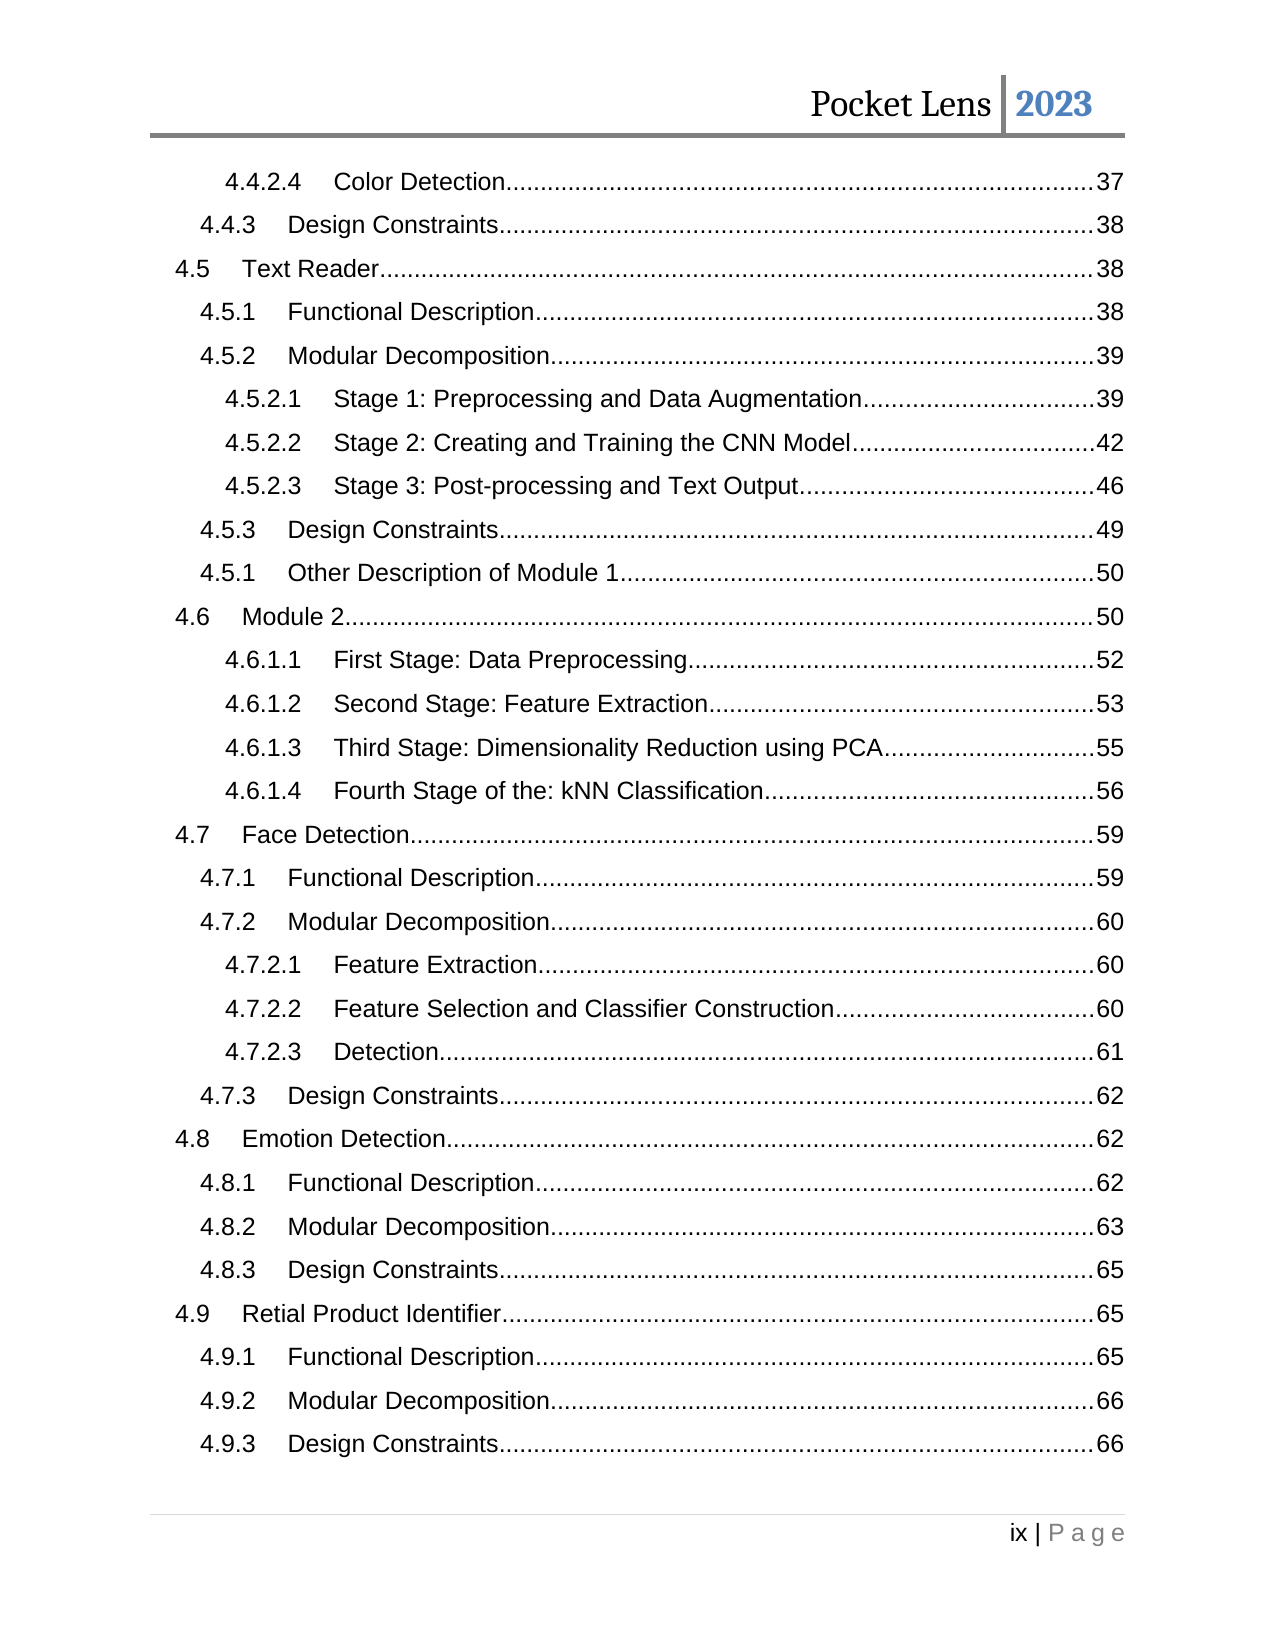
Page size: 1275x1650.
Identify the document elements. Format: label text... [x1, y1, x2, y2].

text 4.8.1 Functional Description 62 [200, 1168, 1125, 1197]
text 4.5.2 Modular Decomposition 39 [200, 341, 1125, 369]
text 4.7.2.3 Detection 61 [225, 1037, 1125, 1066]
text 4.7.3 Design Constraints 62 [200, 1081, 1125, 1110]
text 4.6.1.3 Third Stage: Dimensionality Reduction using PCA 55 [225, 733, 1125, 761]
text 4.7 Face Detection 59 [175, 820, 1125, 848]
text 4.8.2 Modular Decomposition 63 [200, 1212, 1125, 1240]
text 4.5.1 Functional Description 38 [200, 297, 1125, 326]
text 4.5 Text Reader 38 [175, 254, 1125, 282]
text 4.9.2 Modular Decomposition 66 [200, 1386, 1125, 1414]
text 4.4.3 Design Constraints 38 [200, 210, 1125, 239]
text 4.7.1 Functional Description 59 [200, 863, 1125, 892]
text 4.6.1.4 Fourth Stage of the: kNN Classification 56 [225, 776, 1125, 805]
text 4.7.2.1 Feature Extraction 60 [225, 950, 1125, 979]
text 4.5.2.1 Stage 1: Preprocessing and Data Augmentation 39 [225, 384, 1125, 413]
text 4.5.2.3 Stage 3: Post-processing and Text Output 46 [225, 471, 1125, 500]
text 4.5.1 Other Description of Module 1 50 [200, 558, 1125, 587]
text 4.8.3 Design Constraints 65 [200, 1255, 1125, 1284]
text 4.6.1.2 Second Stage: Feature Extraction 53 [225, 689, 1125, 718]
text 4.9.3 Design Constraints 66 [200, 1429, 1125, 1458]
text 4.6.1.1 First Stage: Data Preprocessing 52 [225, 646, 1125, 674]
text 4.7.2.2 Feature Selection and Classifier Construction 60 [225, 994, 1125, 1023]
text 4.9.1 Functional Description 65 [200, 1342, 1125, 1371]
text 4.7.2 Modular Decomposition 60 [200, 907, 1125, 936]
text 4.6 Module 2 50 [175, 602, 1125, 631]
text 4.5.2.2 Stage 2: Creating and Training the CNN Model 42 [225, 428, 1125, 457]
text 4.9 Retial Product Identifier 65 [175, 1299, 1125, 1327]
text 4.8 Emotion Detection 62 [175, 1124, 1125, 1153]
text 4.4.2.4 Color Detection 37 [225, 167, 1125, 195]
text 4.5.3 Design Constraints 49 [200, 515, 1125, 544]
